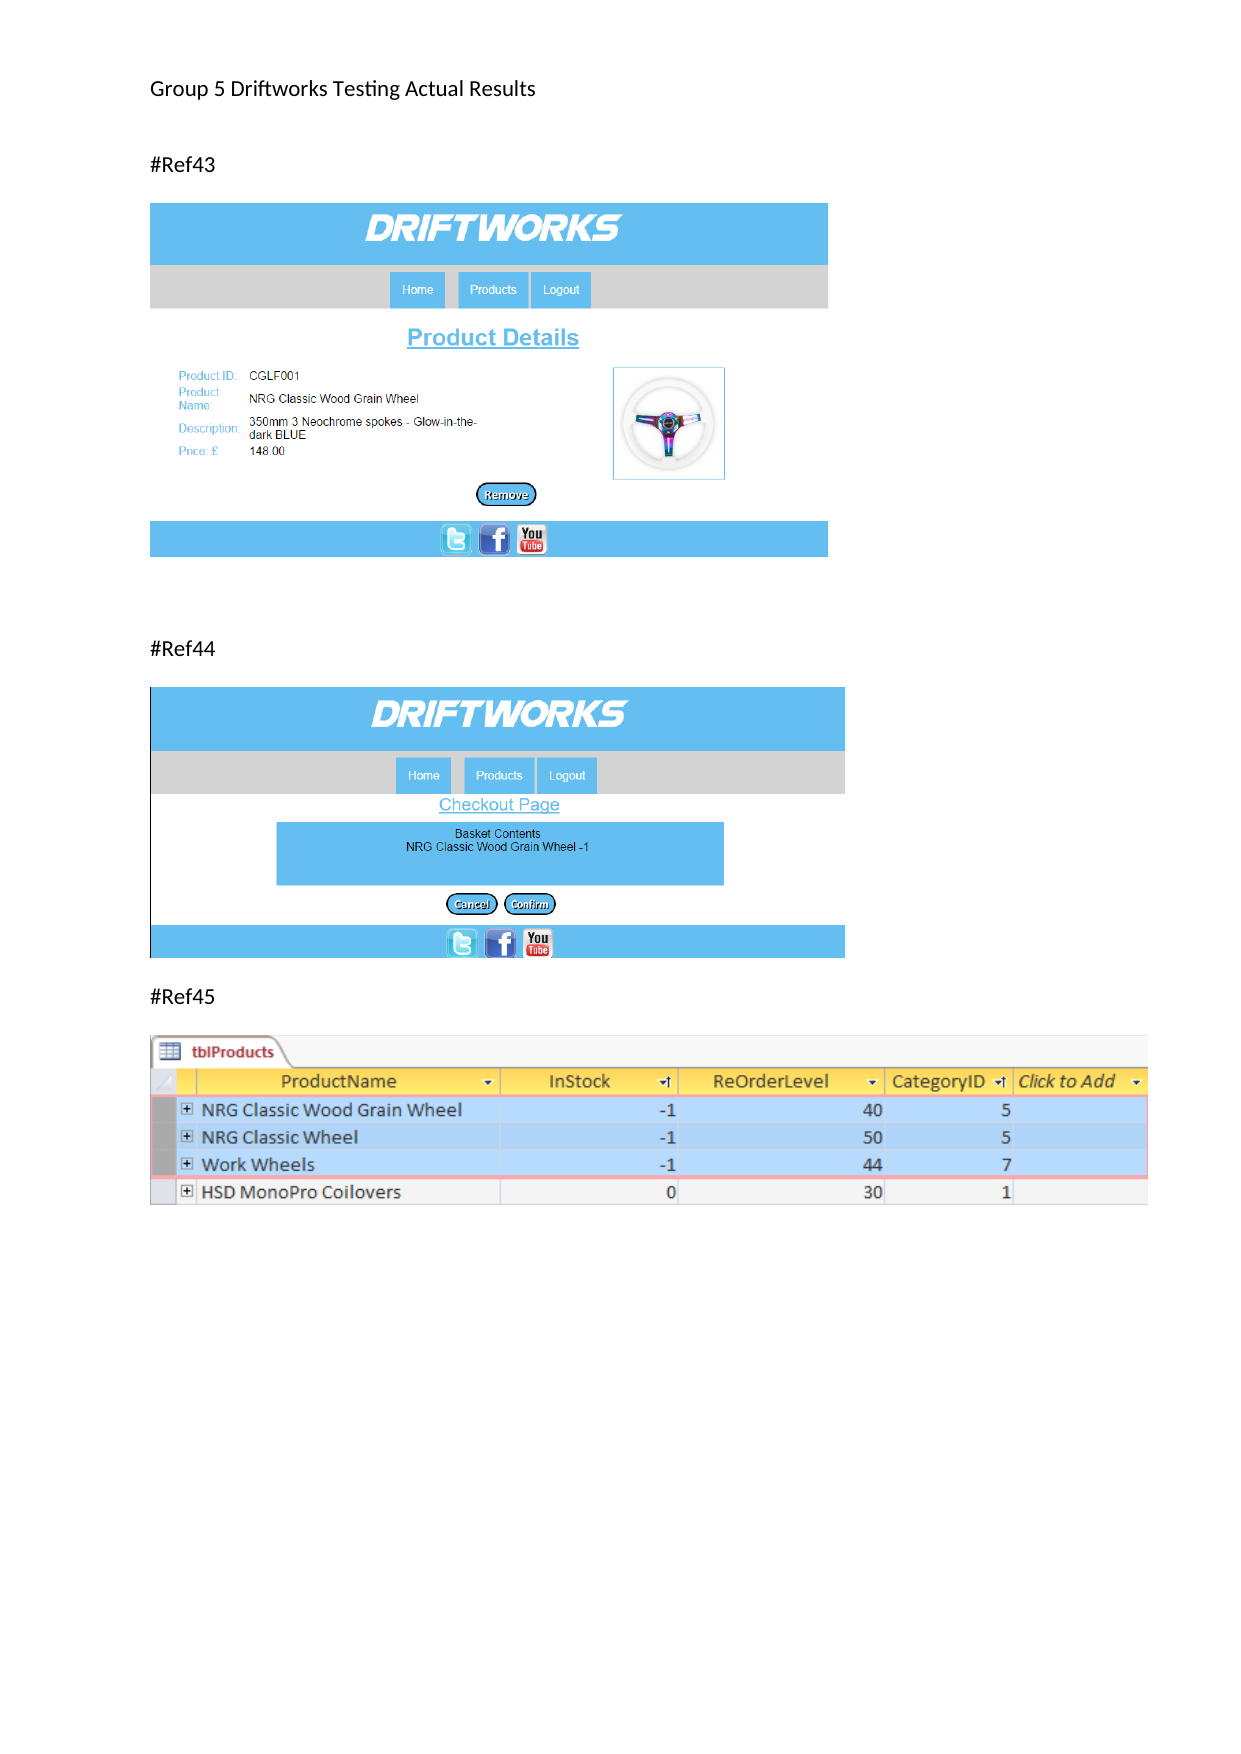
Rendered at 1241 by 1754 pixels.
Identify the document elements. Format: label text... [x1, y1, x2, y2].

picture [150, 687, 846, 958]
text #Ref44 [150, 634, 1090, 662]
text #Ref45 [150, 982, 1090, 1011]
picture [150, 1035, 1148, 1205]
picture [150, 203, 829, 557]
text #Ref43 [150, 150, 1090, 178]
